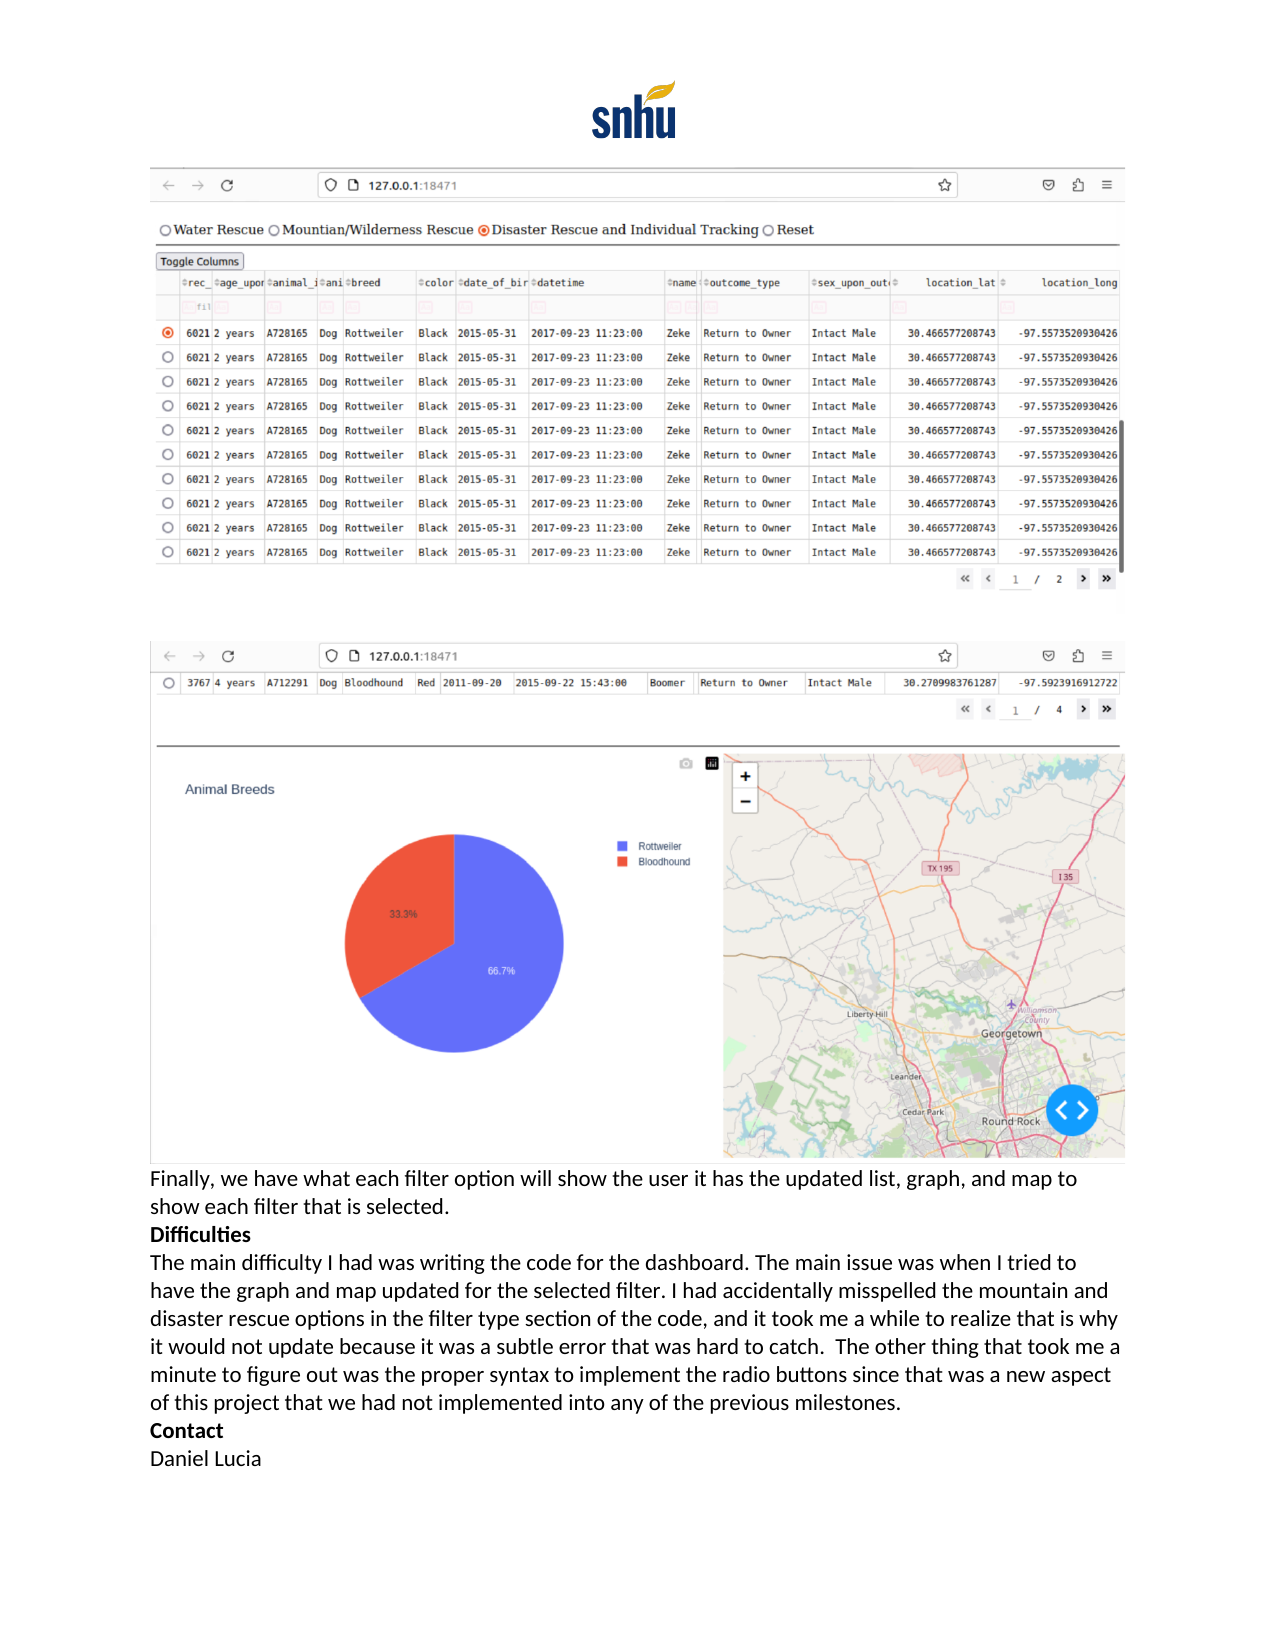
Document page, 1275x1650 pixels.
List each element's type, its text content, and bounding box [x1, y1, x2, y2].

subtitle Difficulties [150, 1220, 1125, 1248]
picture [150, 641, 1125, 1164]
text Daniel Lucia [150, 1444, 1125, 1472]
subtitle Contact [150, 1416, 1125, 1444]
picture [573, 75, 702, 147]
picture [150, 167, 1125, 614]
text The main difficulty I had was writing the code for the dashboard. The main issue was when I tried to have the graph and map updated for the selected filter. I had accidentally misspelled the mountain and disaster rescue options in the filter type section of the code, and it took me a while to realize that is why it would not update because it was a subtle error that was hard to catch. The other thing that took me a minute to figure out was the proper syntax to implement the radio buttons since that was a new aspect of this project that we had not implemented into any of the previous milestones. [150, 1248, 1125, 1416]
text Finally, we have what each filter option will show the user it has the updated list, graph, and map to show each filter that is selected. [150, 1164, 1125, 1220]
